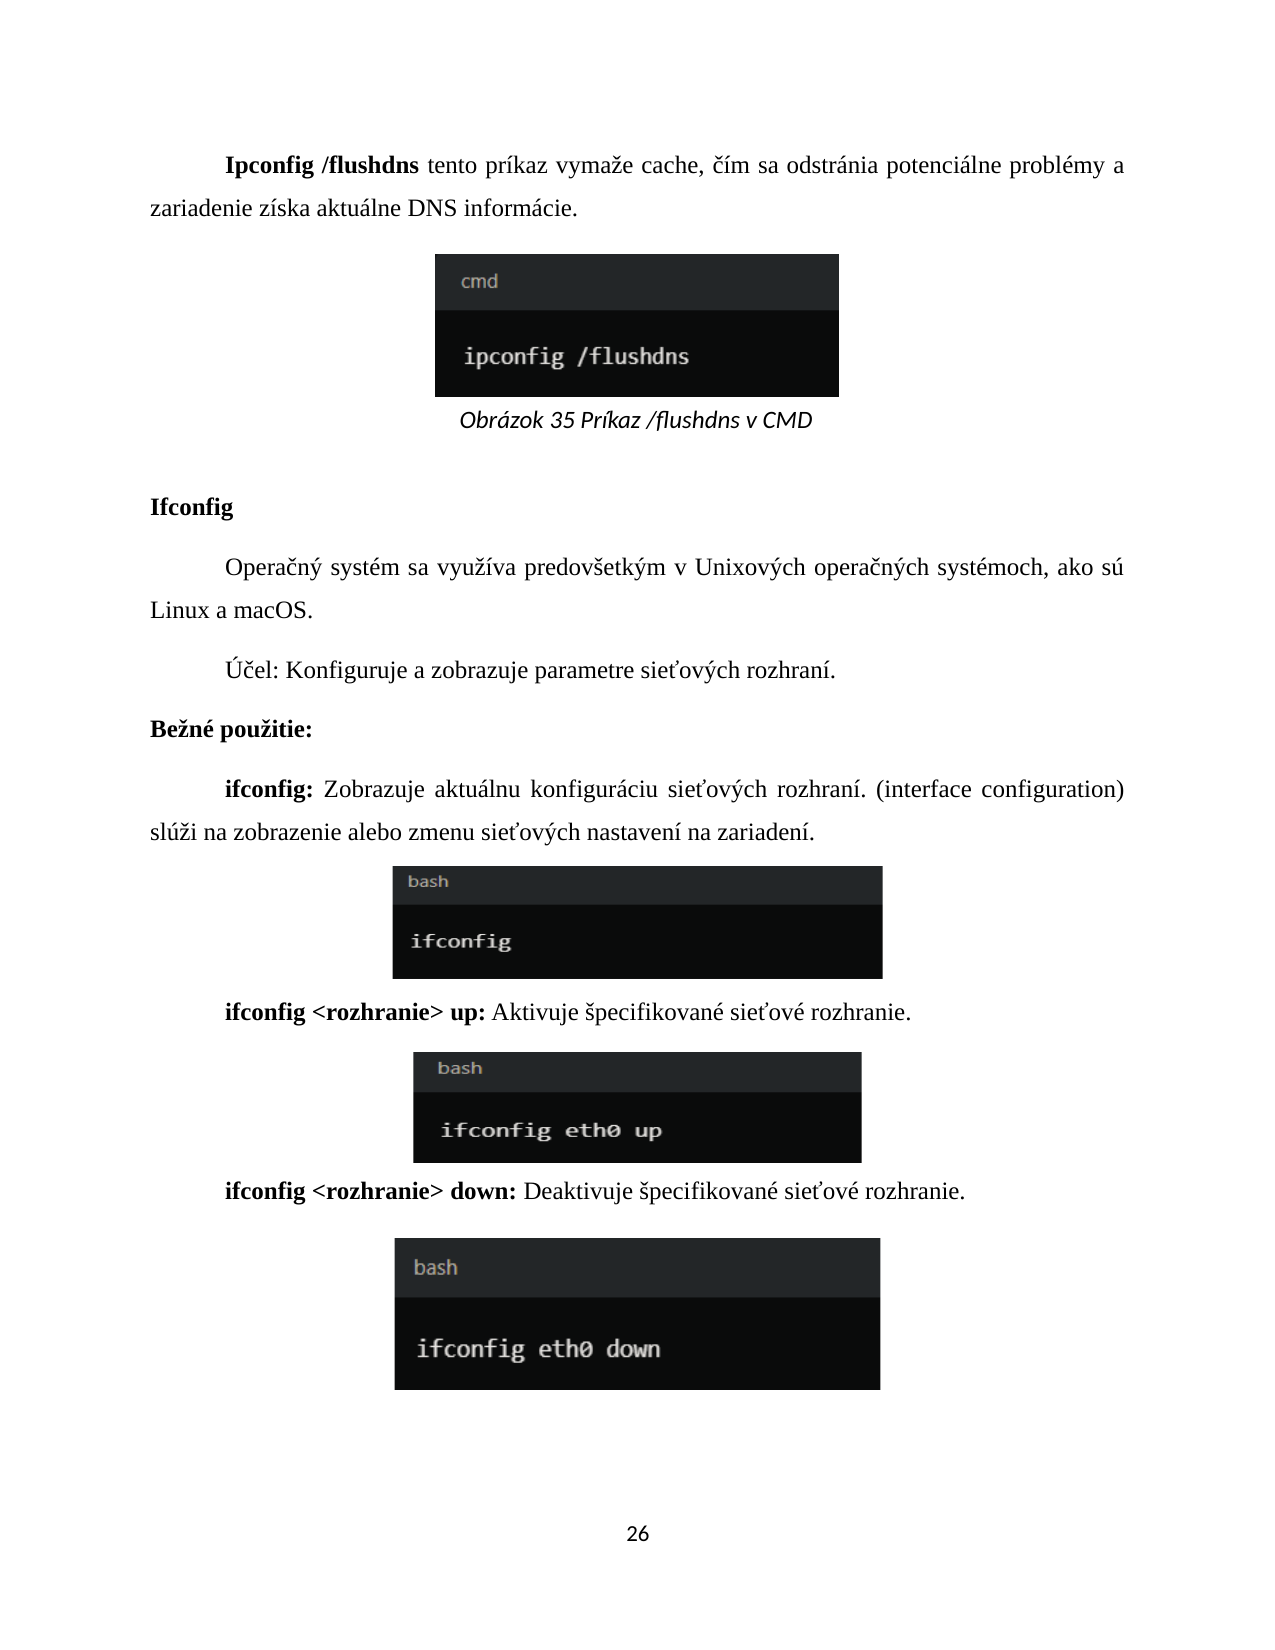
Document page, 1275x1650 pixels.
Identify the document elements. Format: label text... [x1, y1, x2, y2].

text Bežné použitie: [150, 714, 1125, 743]
text Ifconfig [150, 492, 1125, 521]
text ifconfig <rozhranie> down: Deaktivuje špecifikované sieťové rozhranie. [150, 1176, 1125, 1205]
picture [394, 1238, 881, 1390]
text ifconfig: Zobrazuje aktuálnu konfiguráciu sieťových rozhraní. (interface configuration) slúži na zobrazenie alebo zmenu sieťových nastavení na zariadení. [150, 774, 1125, 846]
text Ipconfig /flushdns tento príkaz vymaže cache, čím sa odstránia potenciálne problémy a zariadenie získa aktuálne DNS informácie. [150, 150, 1125, 222]
list Účel: Konfiguruje a zobrazuje parametre sieťových rozhraní. [225, 655, 1125, 683]
picture [413, 1052, 862, 1163]
text Operačný systém sa využíva predovšetkým v Unixových operačných systémoch, ako sú Linux a macOS. [150, 552, 1125, 624]
picture [392, 866, 883, 979]
text ifconfig <rozhranie> up: Aktivuje špecifikované sieťové rozhranie. [150, 997, 1125, 1026]
picture [435, 254, 839, 397]
